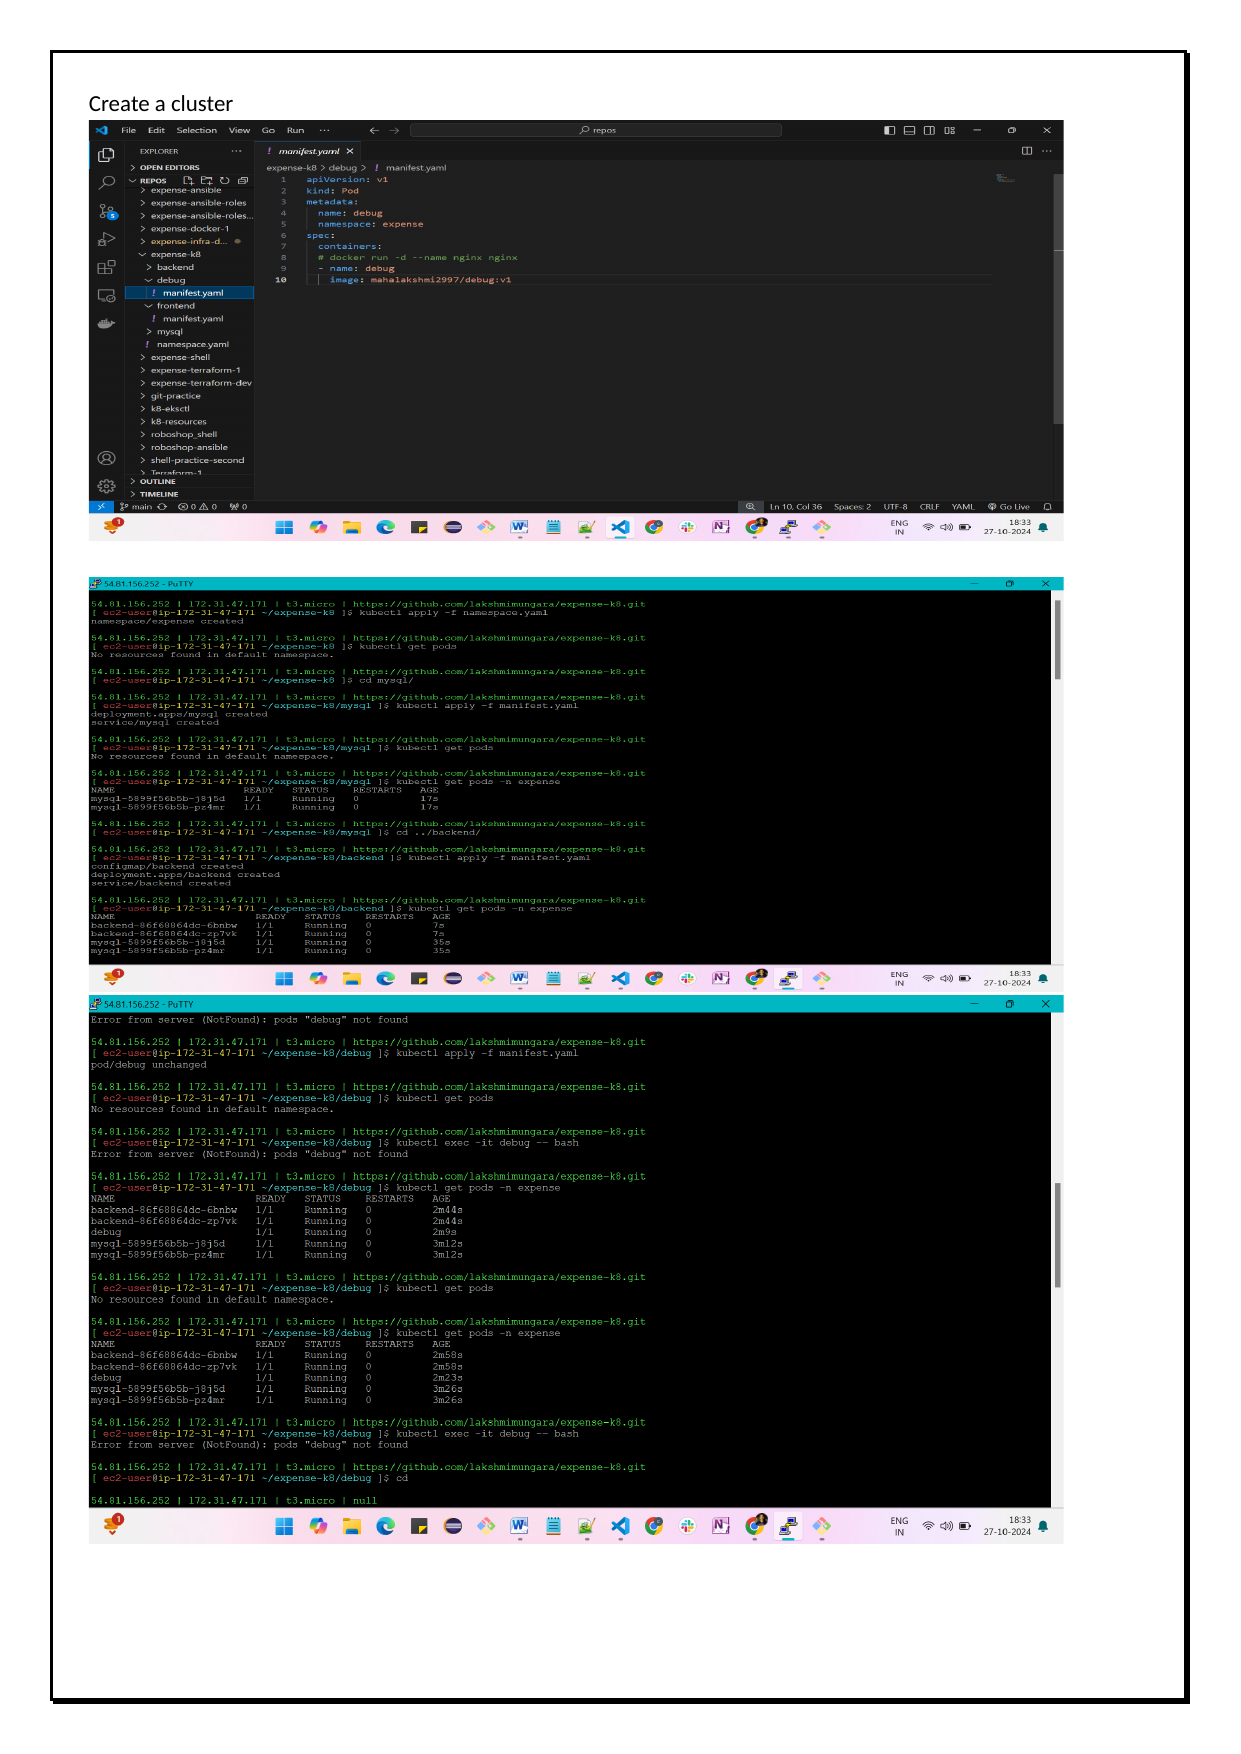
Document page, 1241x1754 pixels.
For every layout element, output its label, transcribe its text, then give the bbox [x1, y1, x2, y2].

picture [88, 577, 1064, 992]
text Create a cluster [89, 89, 1148, 117]
picture [88, 120, 1064, 541]
picture [88, 995, 1064, 1544]
